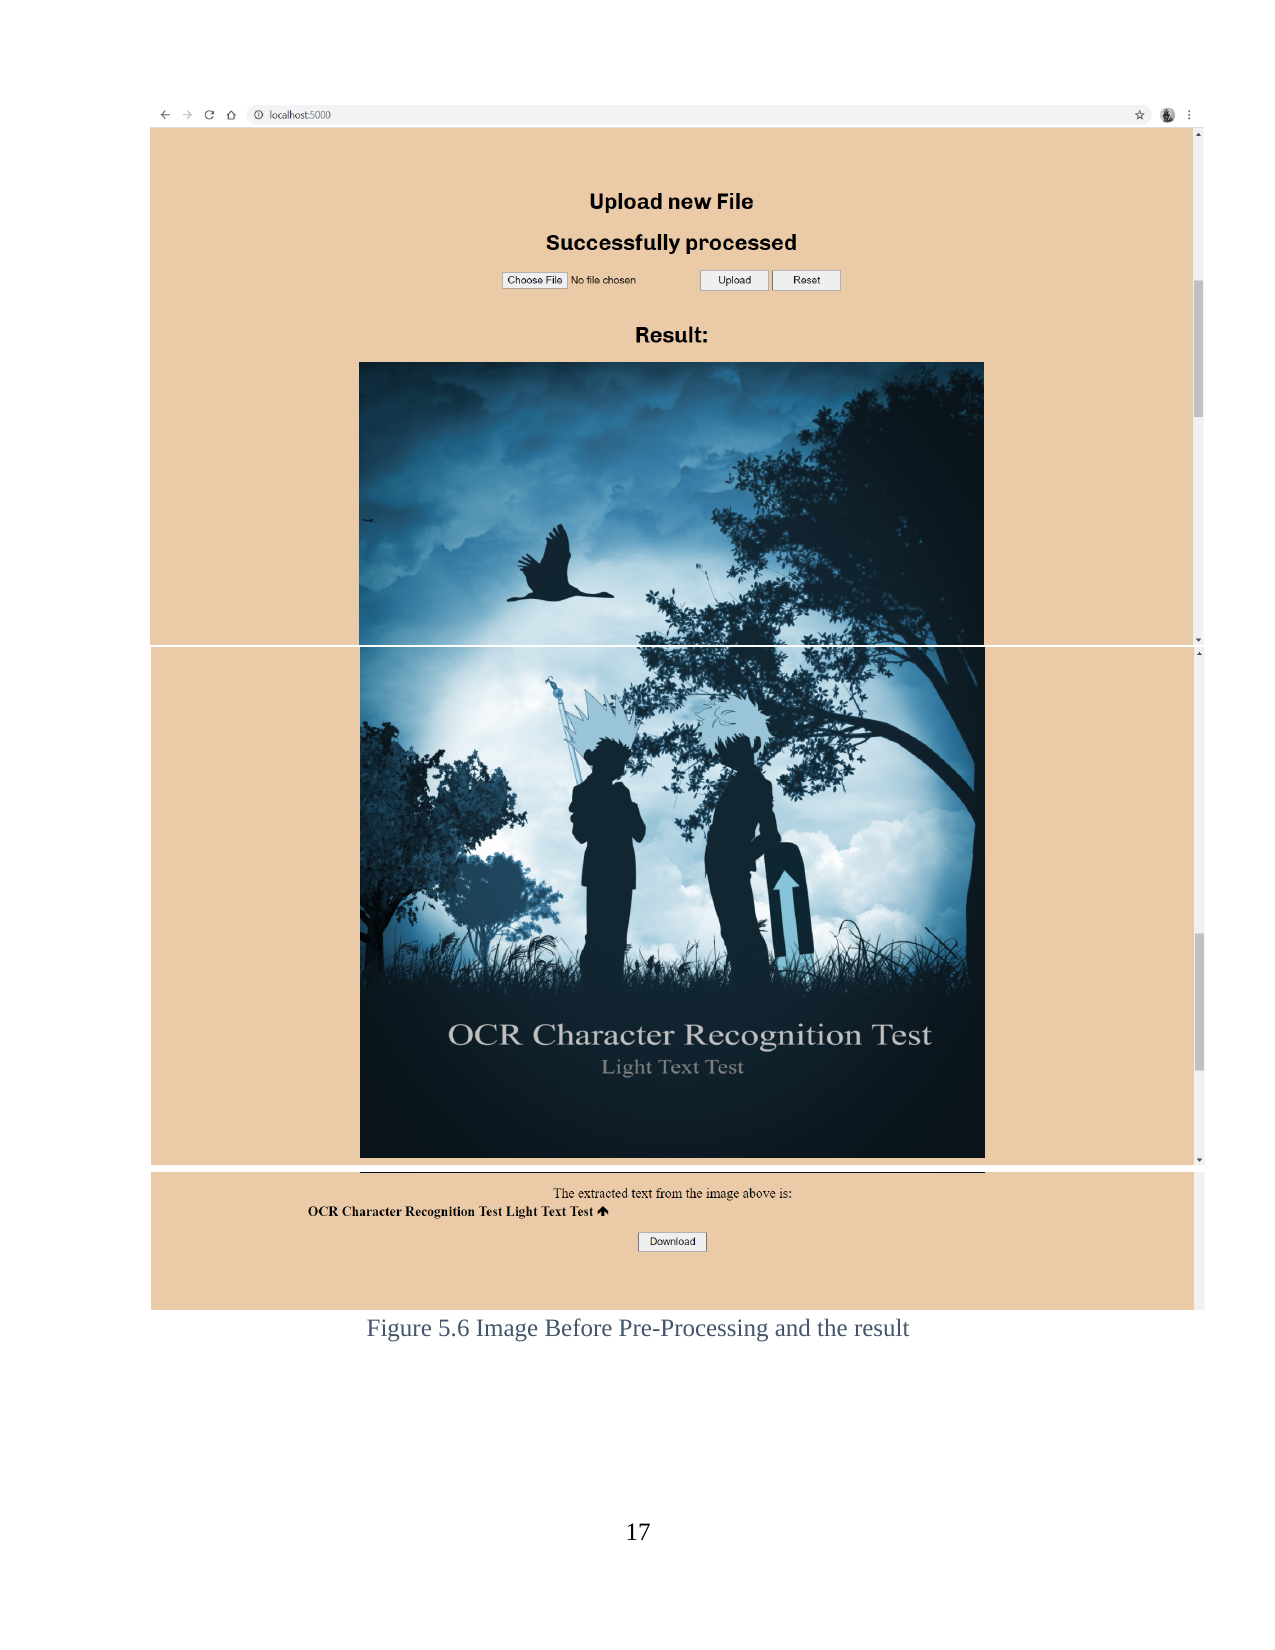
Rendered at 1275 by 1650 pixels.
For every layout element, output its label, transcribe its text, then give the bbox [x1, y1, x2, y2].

picture [151, 1172, 1205, 1310]
picture [150, 103, 1204, 645]
picture [151, 647, 1205, 1165]
text Figure 5.6 Image Before Pre-Processing and the result [150, 1313, 1126, 1342]
